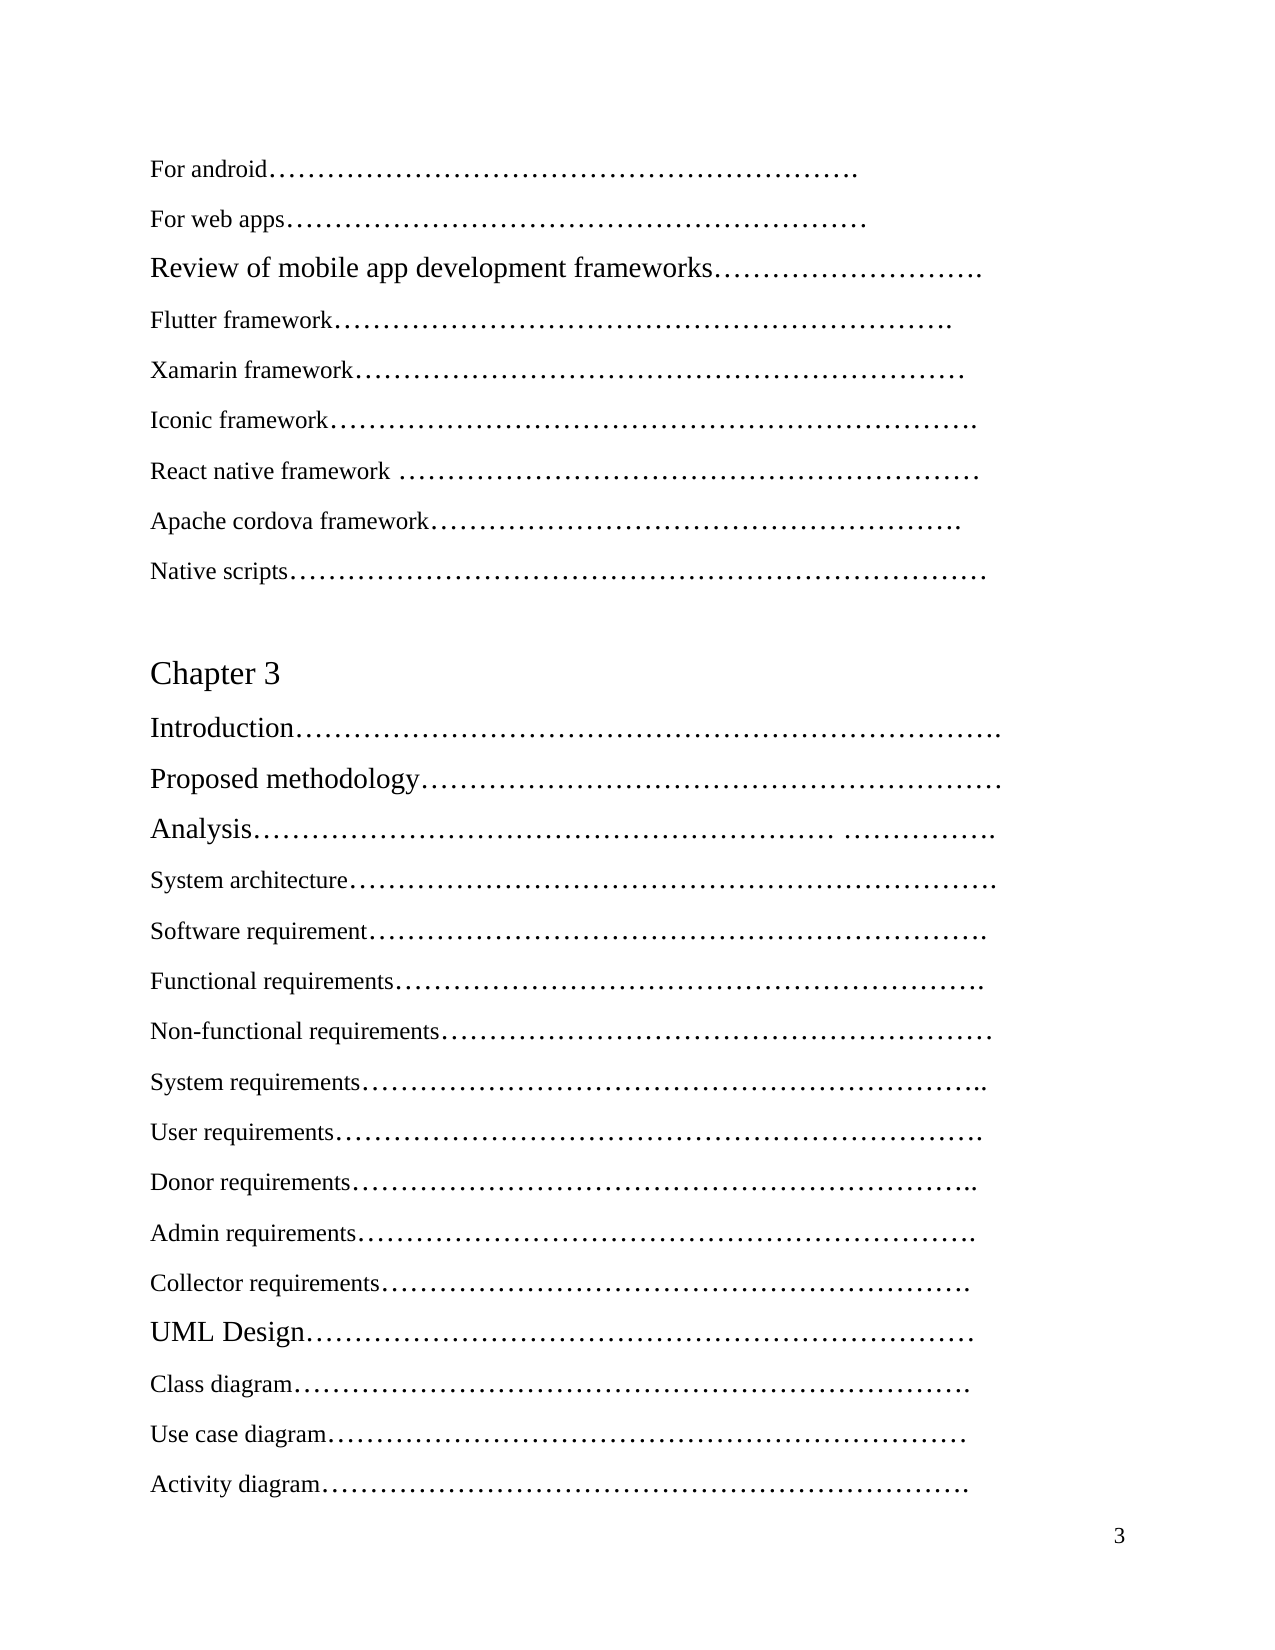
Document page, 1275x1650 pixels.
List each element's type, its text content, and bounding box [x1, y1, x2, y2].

text Analysis…………………………………………………… ……………. [150, 811, 1125, 845]
text Class diagram……………………………………………………………. [150, 1365, 1125, 1398]
text React native framework …………………………………………………… [150, 452, 1125, 485]
text Admin requirements………………………………………………………. [150, 1214, 1125, 1247]
text For web apps…………………………………………………… [150, 200, 1125, 234]
text Collector requirements……………………………………………………. [150, 1264, 1125, 1298]
text Software requirement………………………………………………………. [150, 912, 1125, 945]
text System architecture…………………………………………………………. [150, 862, 1125, 895]
text UML Design…………………………………………………………… [150, 1314, 1125, 1348]
text Iconic framework…………………………………………………………. [150, 402, 1125, 435]
text Flutter framework………………………………………………………. [150, 301, 1125, 334]
text Xamarin framework……………………………………………………… [150, 351, 1125, 385]
text For android……………………………………………………. [150, 150, 1125, 183]
text Proposed methodology…………………………………………………… [150, 761, 1125, 794]
text Apache cordova framework………………………………………………. [150, 502, 1125, 536]
text Review of mobile app development frameworks………………………. [150, 251, 1125, 284]
text Chapter 3 [150, 653, 1125, 691]
text User requirements…………………………………………………………. [150, 1113, 1125, 1147]
text System requirements……………………………………………………….. [150, 1063, 1125, 1096]
text Functional requirements……………………………………………………. [150, 962, 1125, 996]
text Donor requirements……………………………………………………….. [150, 1163, 1125, 1197]
text Non-functional requirements………………………………………………… [150, 1012, 1125, 1046]
text Introduction………………………………………………………………. [150, 711, 1125, 744]
text Use case diagram………………………………………………………… [150, 1415, 1125, 1448]
text Activity diagram…………………………………………………………. [150, 1465, 1125, 1499]
text Native scripts……………………………………………………………… [150, 552, 1125, 586]
